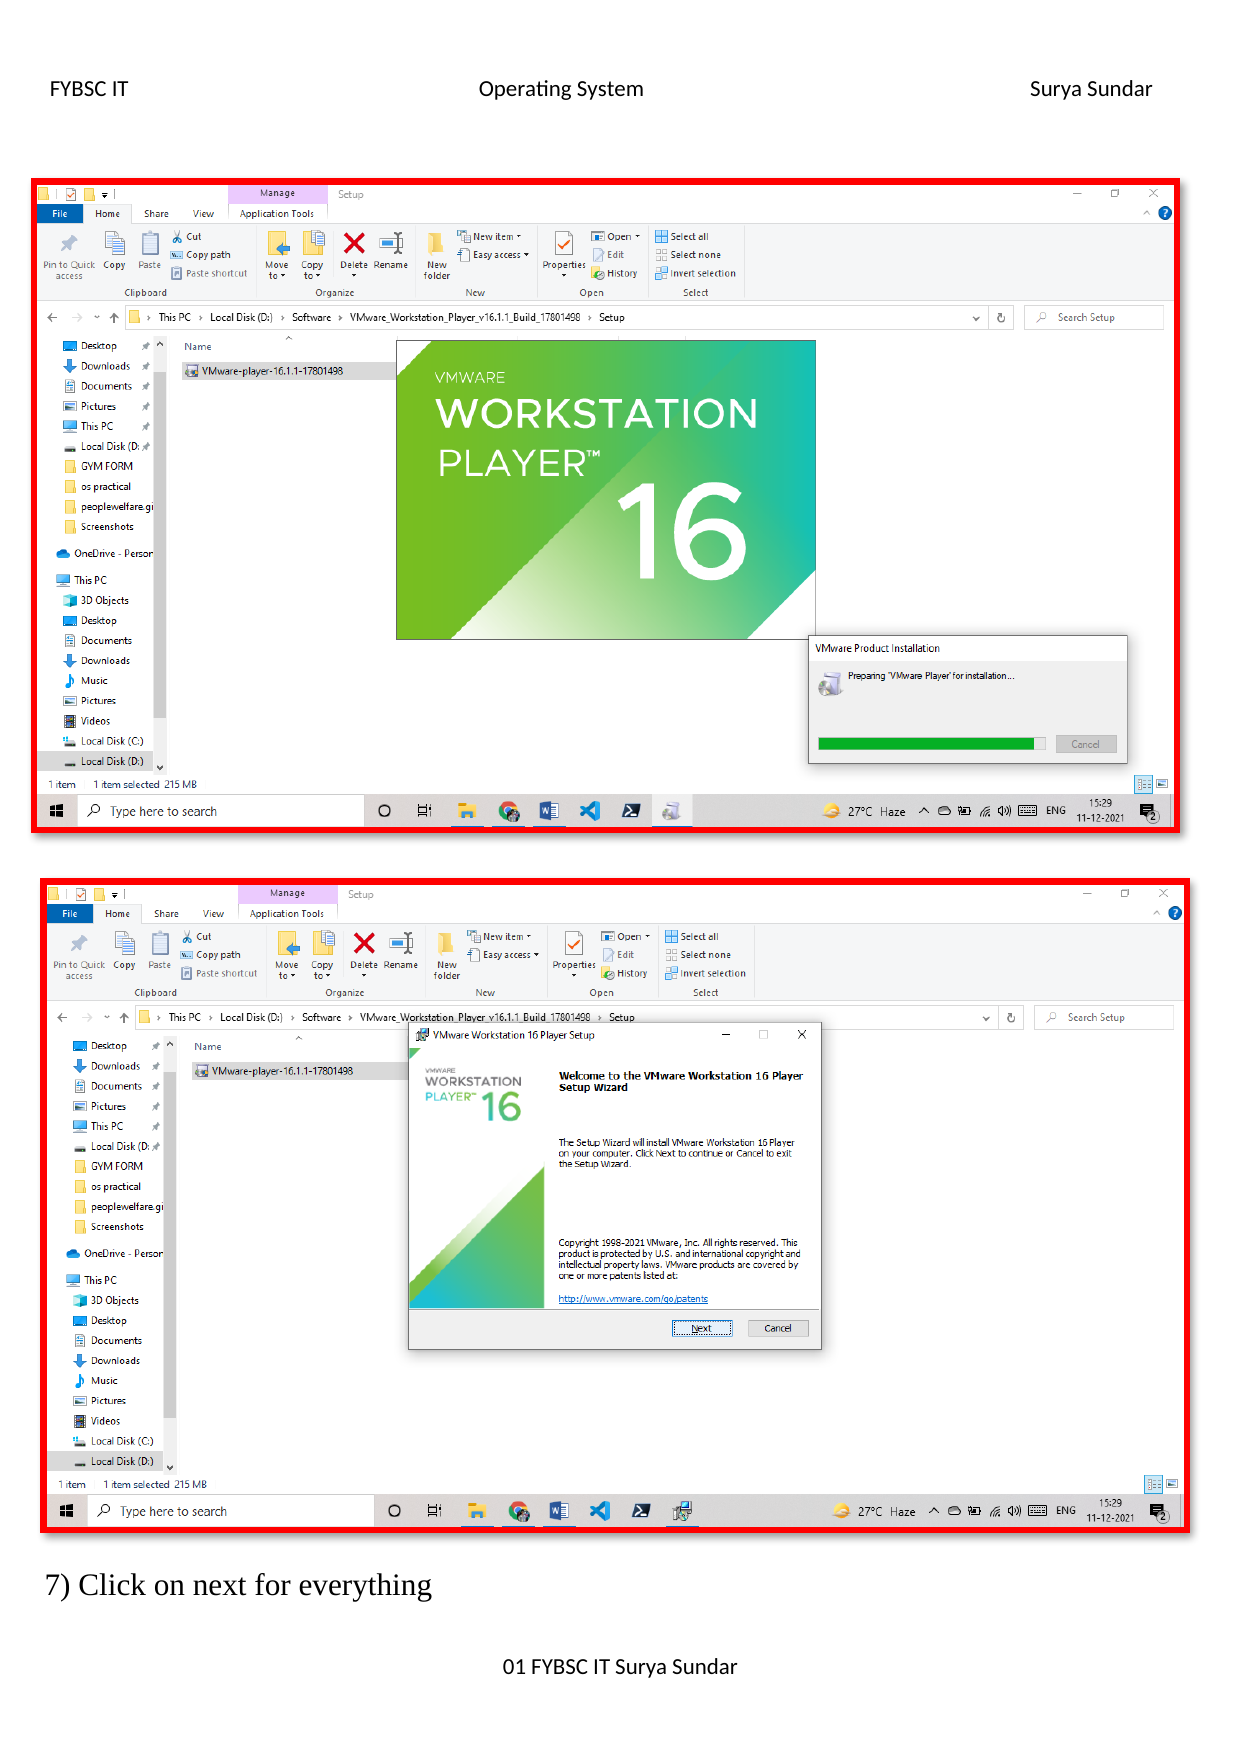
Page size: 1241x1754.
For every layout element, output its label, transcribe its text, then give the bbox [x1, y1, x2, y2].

picture [37, 185, 1174, 827]
picture [47, 885, 1184, 1527]
text 7) Click on next for everything [44, 1540, 1196, 1602]
